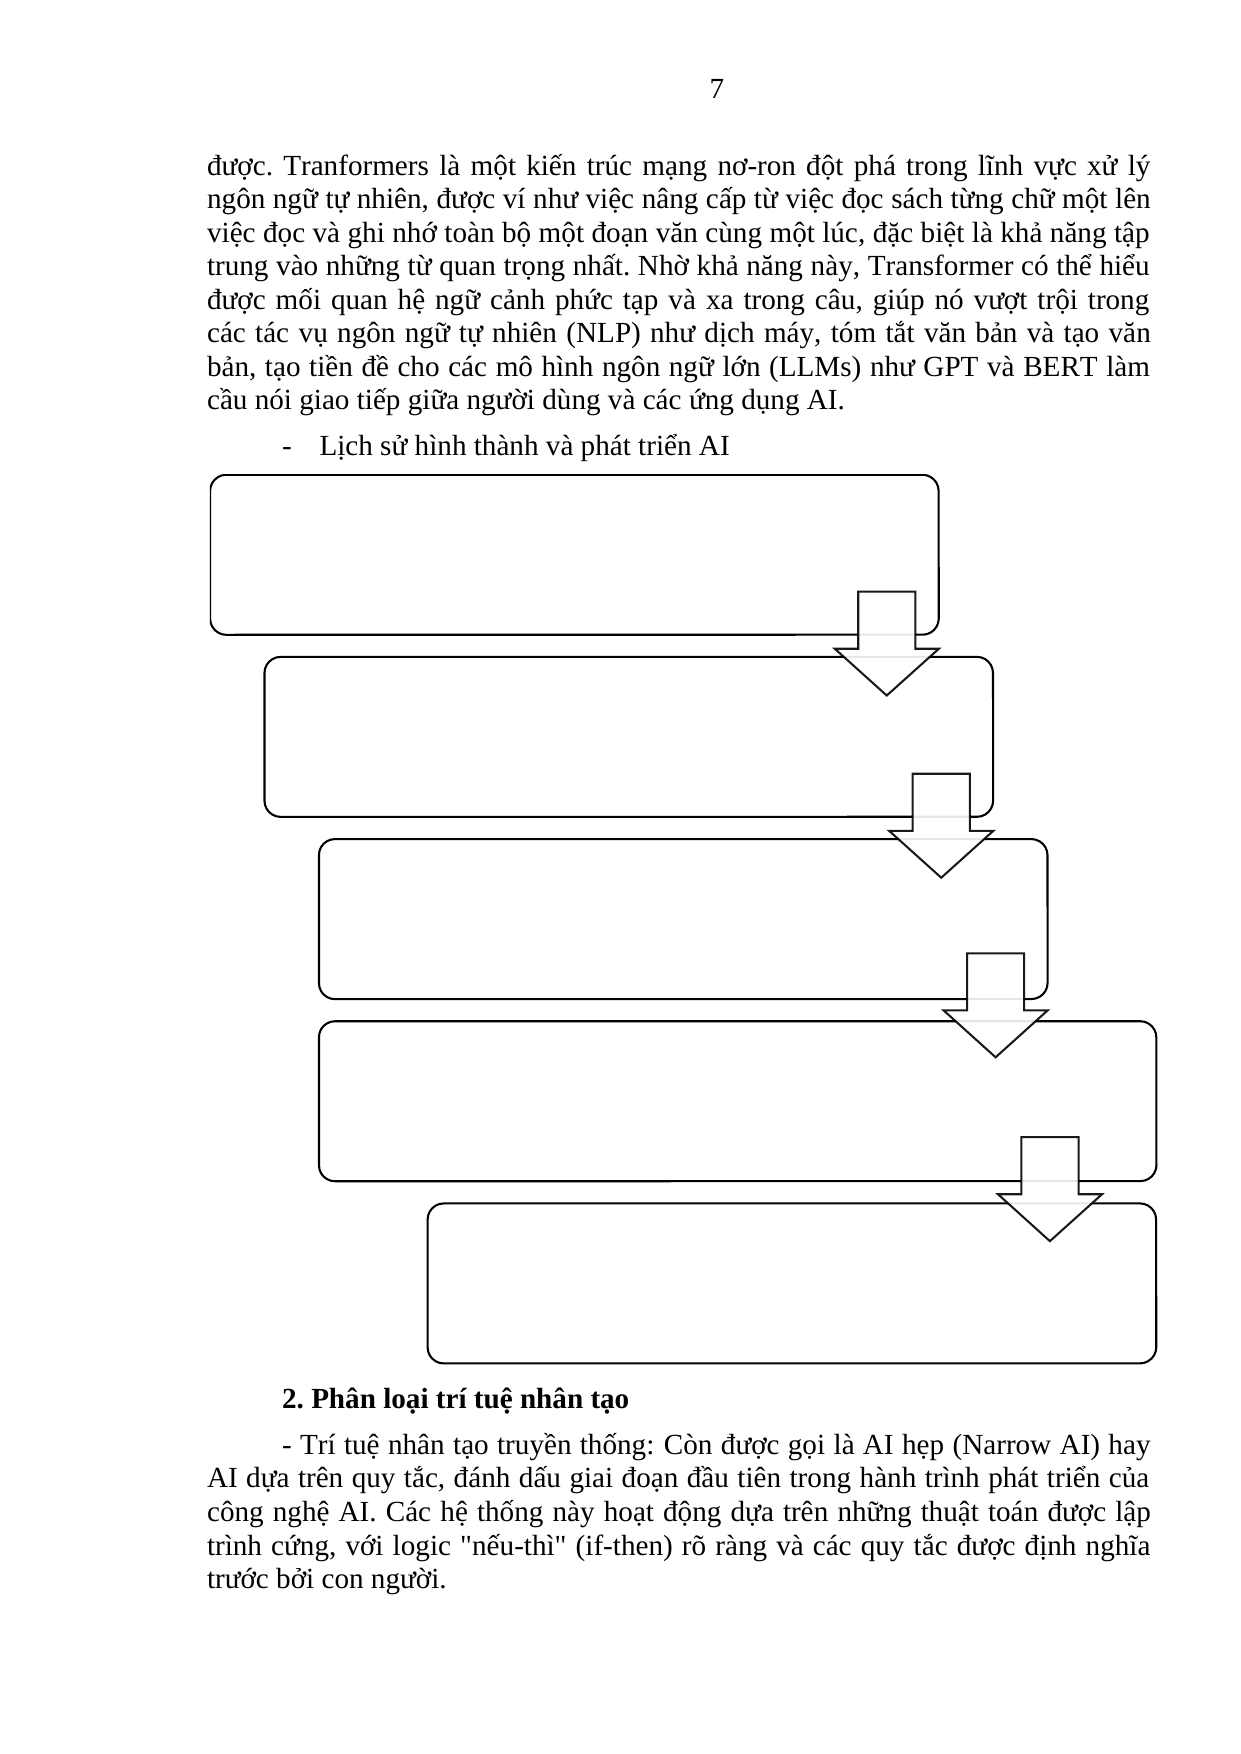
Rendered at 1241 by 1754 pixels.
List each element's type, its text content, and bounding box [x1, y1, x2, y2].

text - Trí tuệ nhân tạo truyền thống: Còn được gọi là AI hẹp (Narrow AI) hay AI dựa trên quy tắc, đánh dấu giai đoạn đầu tiên trong hành trình phát triển của công nghệ AI. Các hệ thống này hoạt động dựa trên những thuật toán được lập trình cứng, với logic "nếu-thì" (if-then) rõ ràng và các quy tắc được định nghĩa trước bởi con người. [207, 1427, 1152, 1595]
subtitle 2. Phân loại trí tuệ nhân tạo [207, 1381, 1152, 1414]
list Lịch sử hình thành và phát triển AI [282, 428, 1152, 462]
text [207, 148, 1152, 416]
